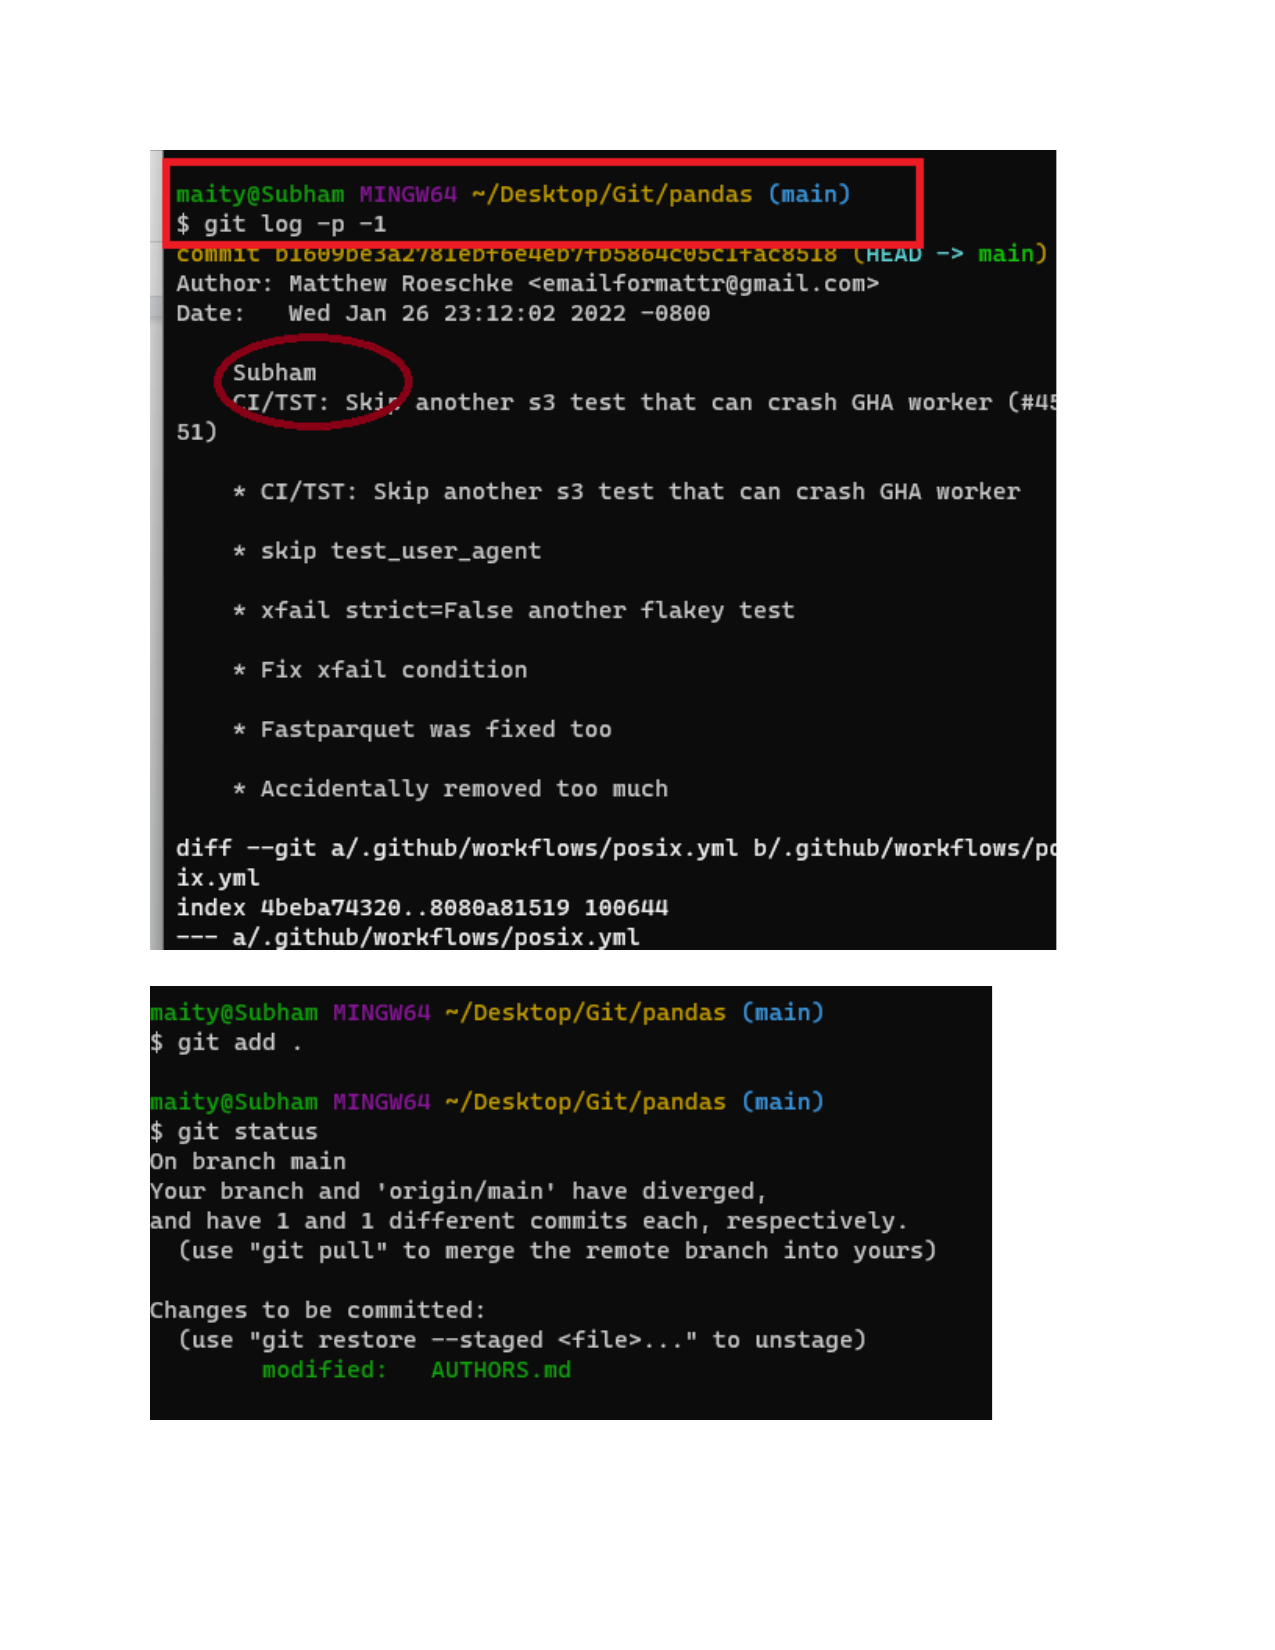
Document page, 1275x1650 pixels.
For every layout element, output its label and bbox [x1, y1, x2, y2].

picture [150, 986, 993, 1420]
picture [150, 150, 1057, 950]
